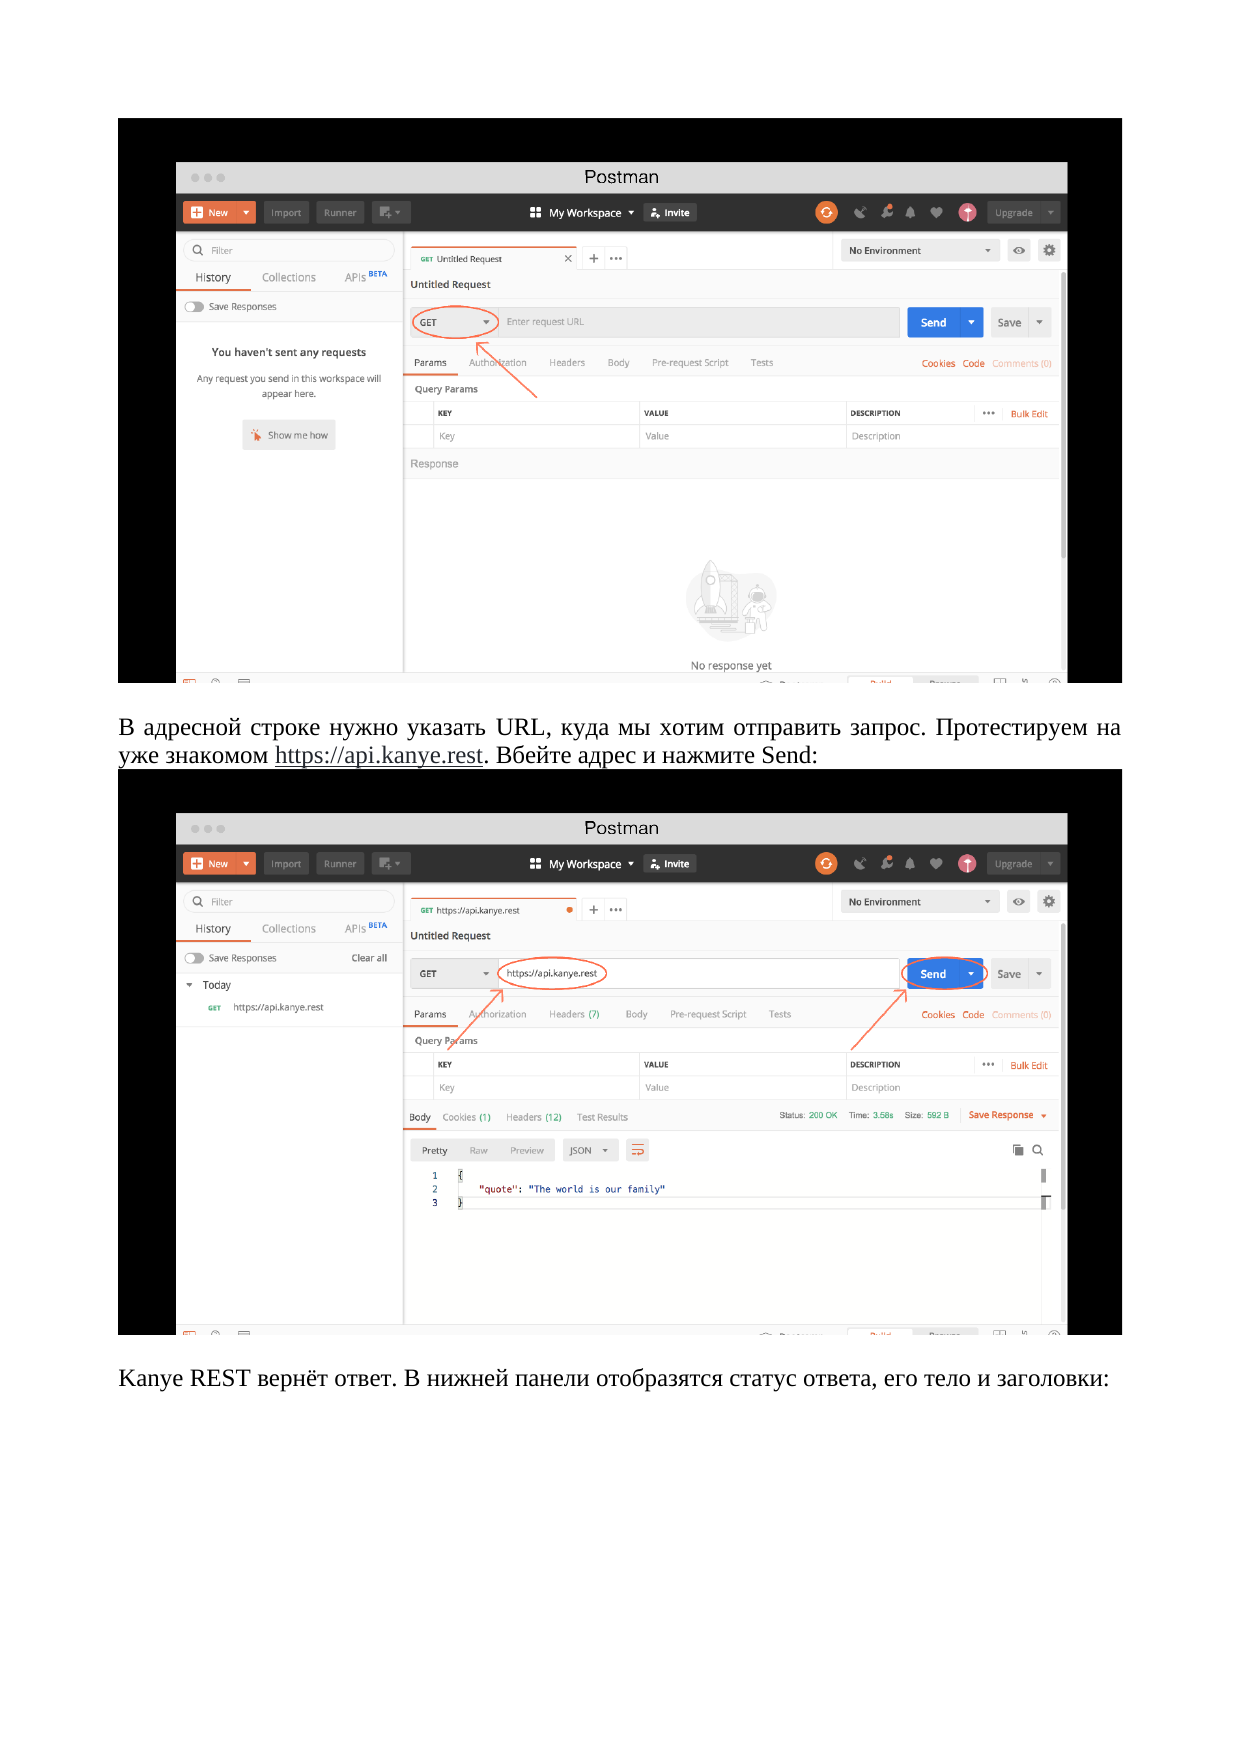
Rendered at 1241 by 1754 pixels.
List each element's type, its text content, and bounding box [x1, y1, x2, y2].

text В адресной строке нужно указать URL, куда мы хотим отправить запрос. Протестируем на уже знакомом https://api.kanye.rest. Вбейте адрес и нажмите Send: [118, 712, 1122, 769]
picture [118, 118, 1123, 683]
text Kanye REST вернёт ответ. В нижней панели отобразятся статус ответа, его тело и заголовки: [118, 1363, 1122, 1392]
picture [118, 769, 1123, 1335]
